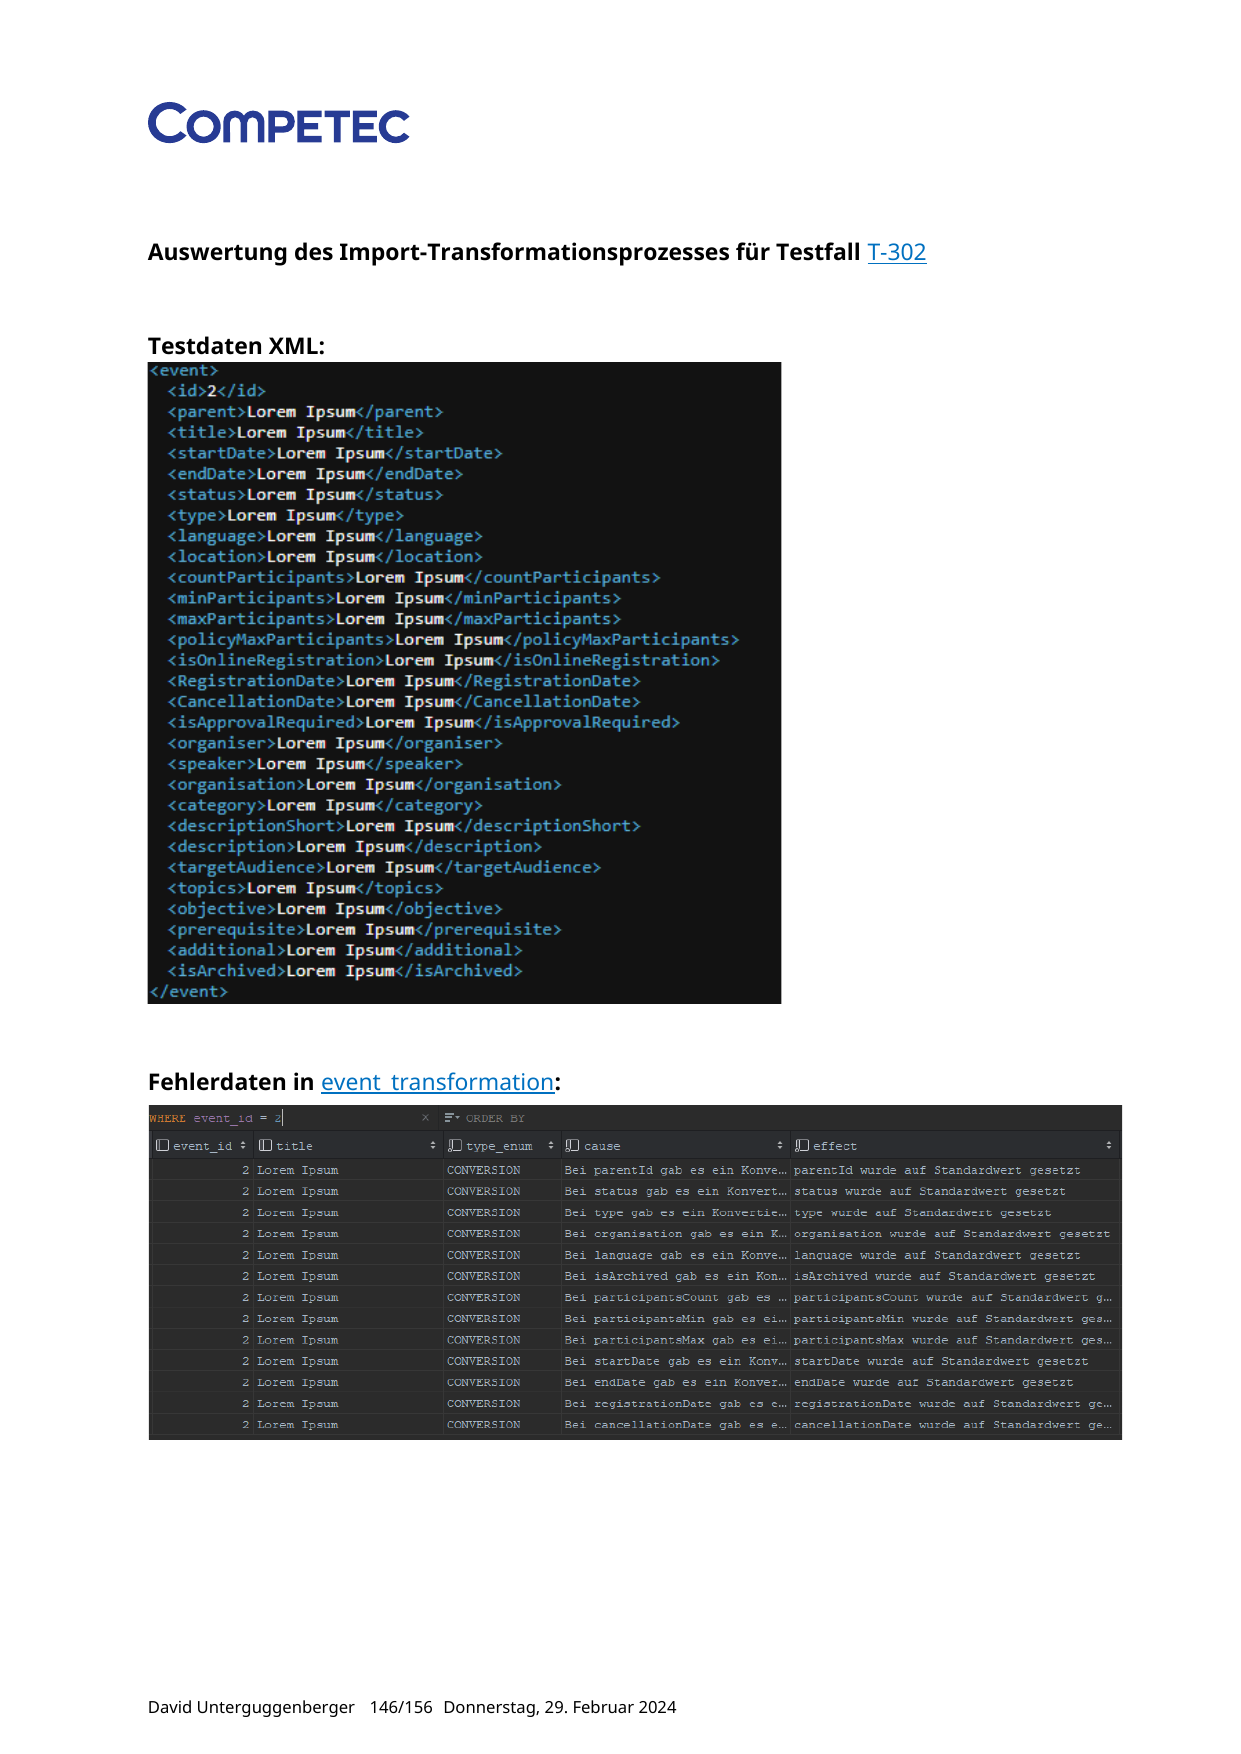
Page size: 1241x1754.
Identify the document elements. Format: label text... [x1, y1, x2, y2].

text Auswertung des Import-Transformationsprozesses für Testfall T-302 [148, 236, 1122, 267]
picture [148, 1105, 1123, 1440]
picture [147, 362, 782, 1004]
text Testdaten XML: [148, 330, 1122, 361]
text Fehlerdaten in event_transformation: [148, 1066, 1122, 1097]
